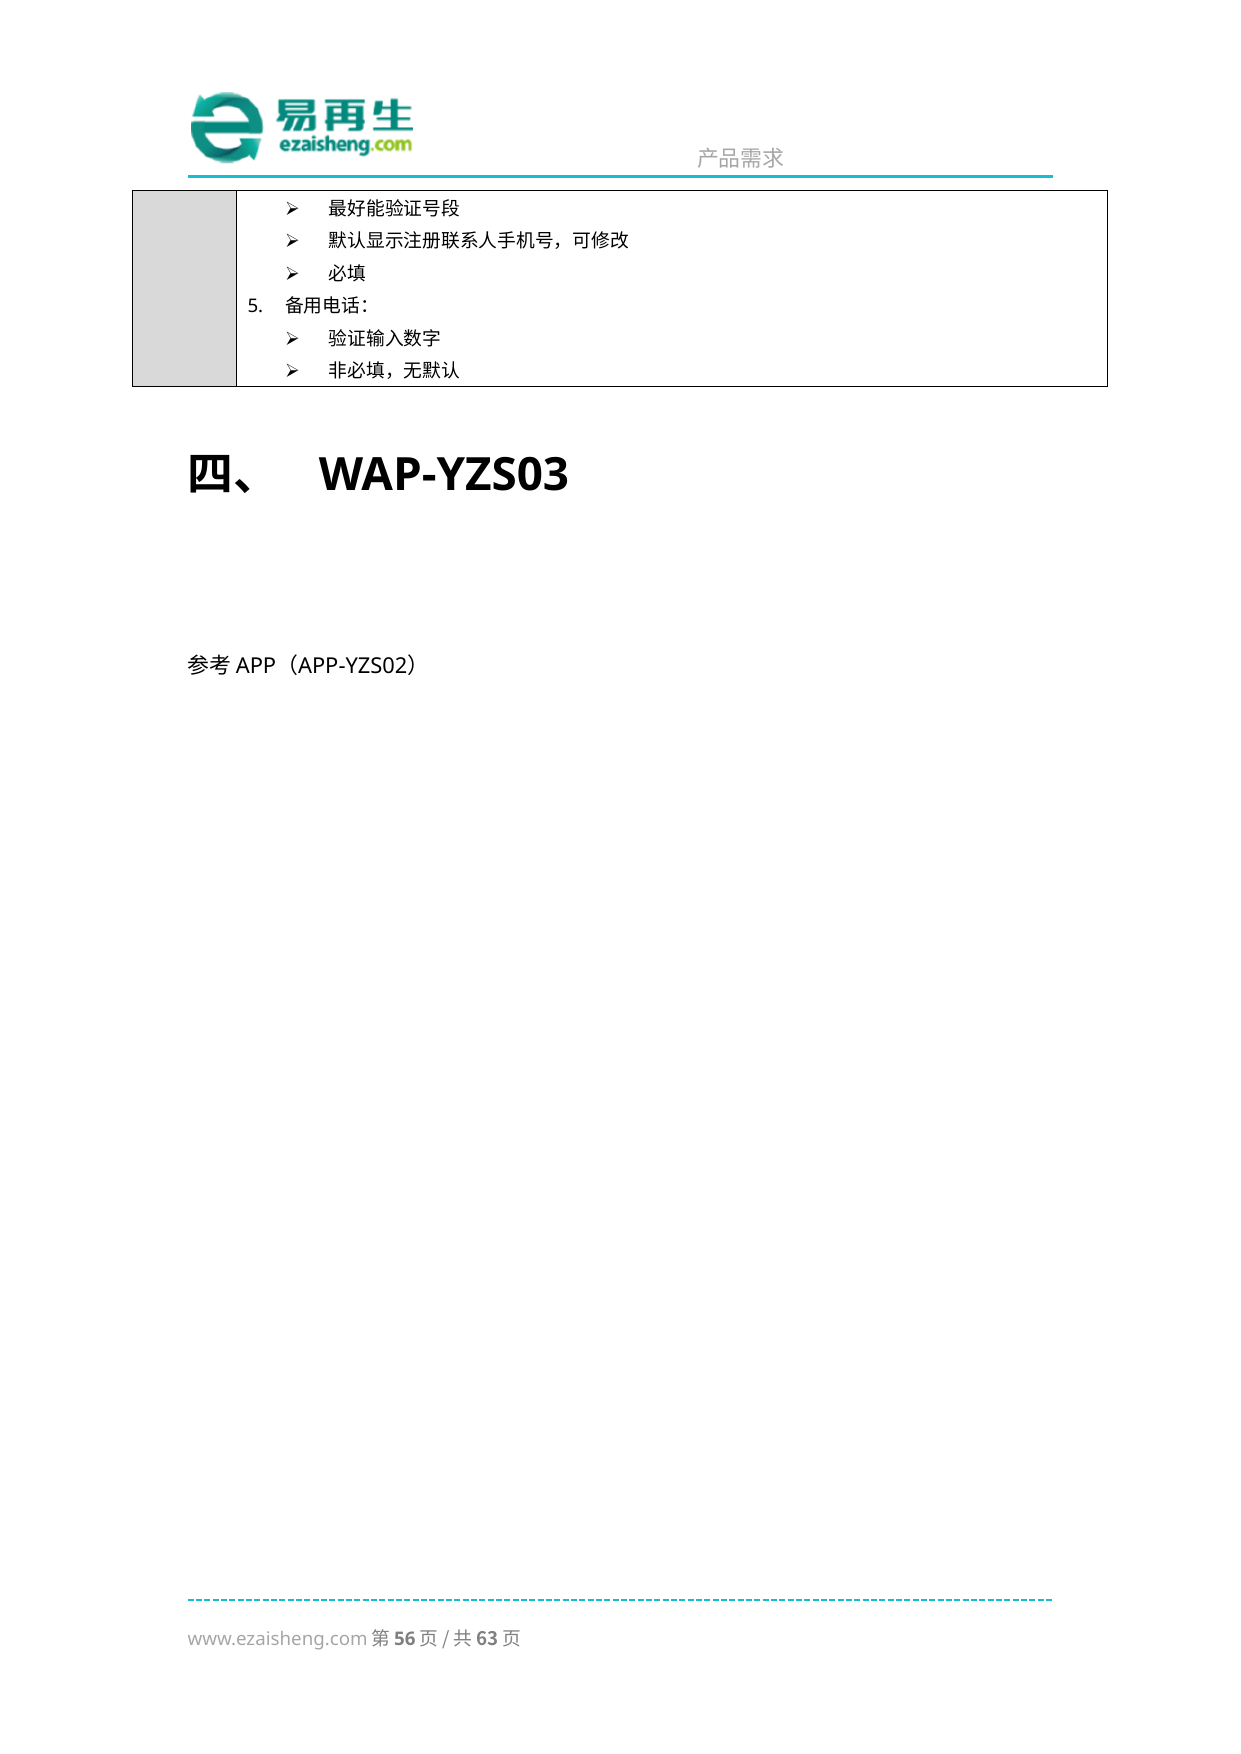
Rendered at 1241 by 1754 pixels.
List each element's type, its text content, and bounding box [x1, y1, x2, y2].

table_cell 页面元素 [133, 191, 236, 386]
text 参考APP（APP-YZS02） [187, 648, 1053, 680]
picture [187, 88, 418, 167]
subtitle WAP-YZS03 [187, 422, 1053, 519]
